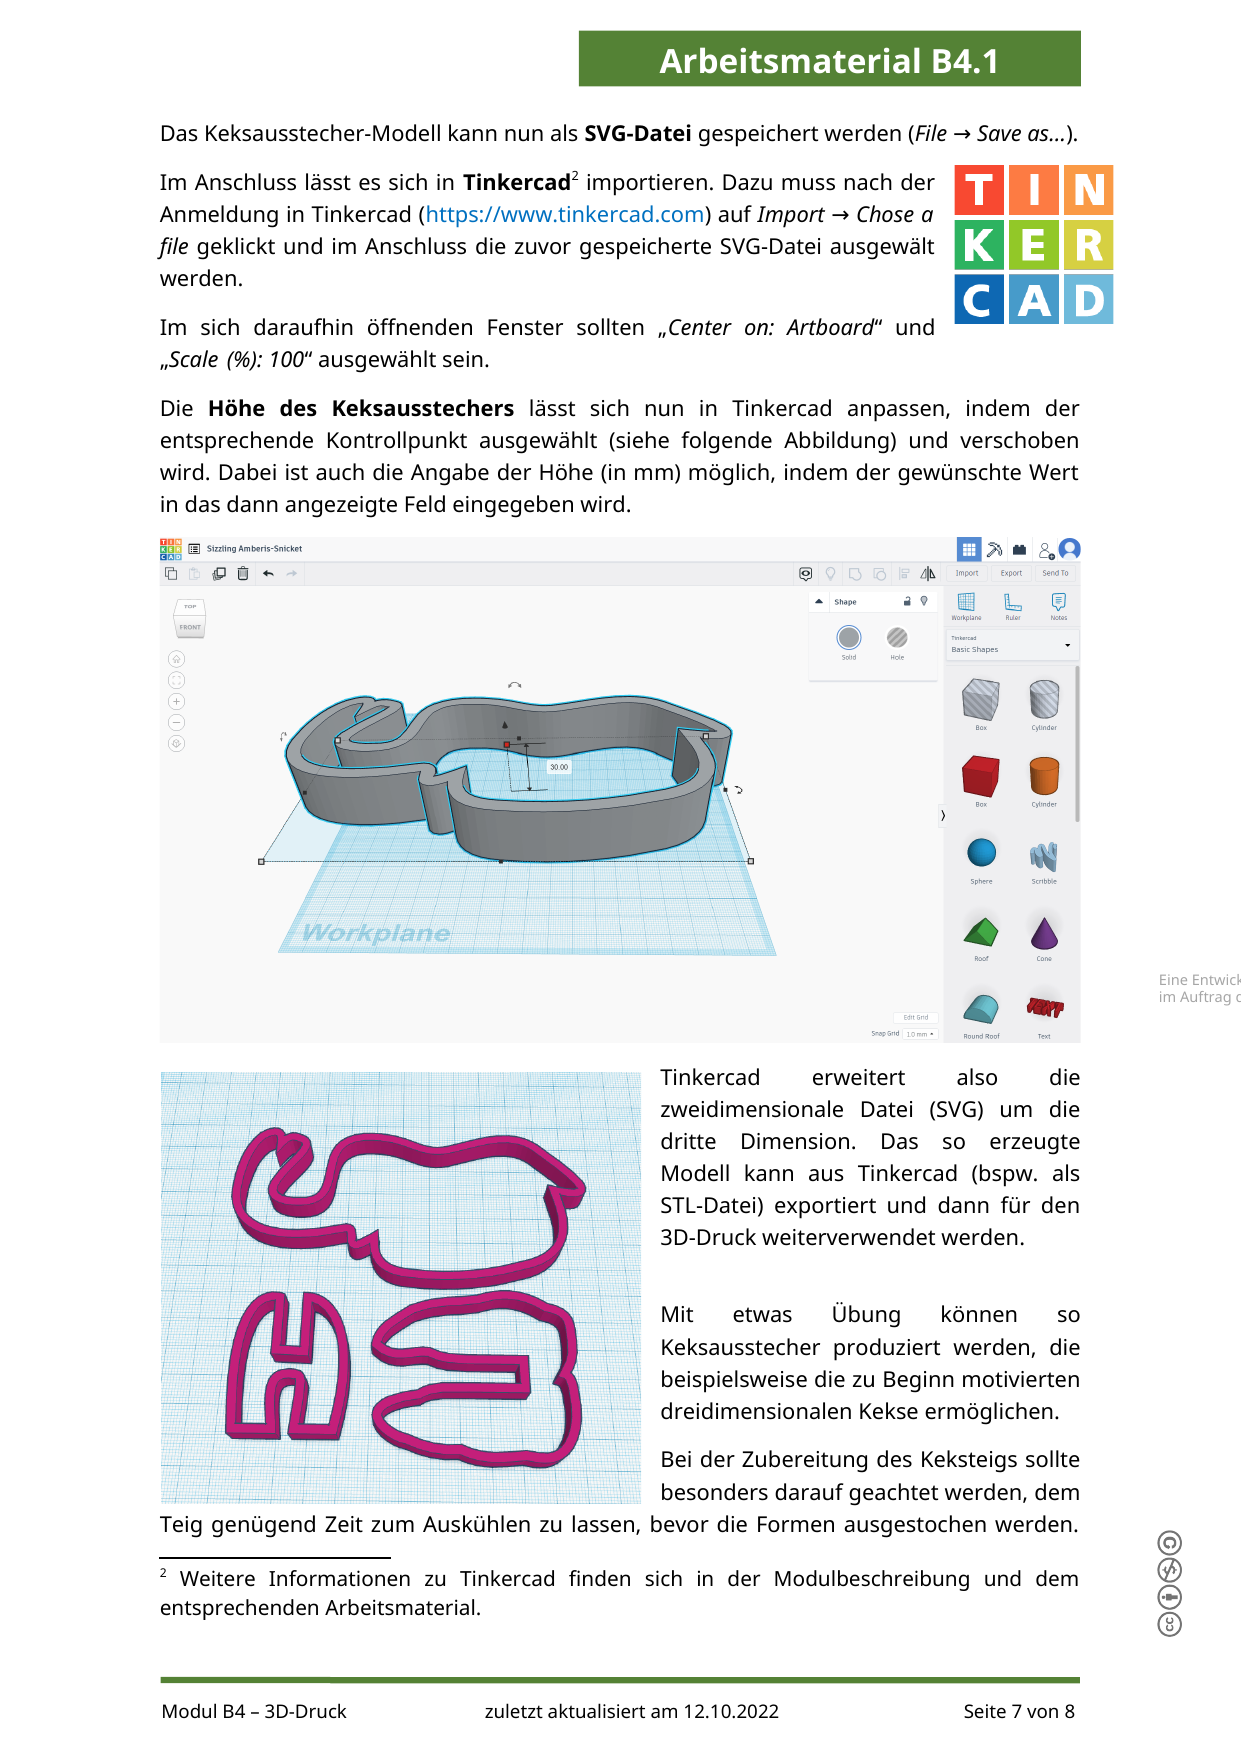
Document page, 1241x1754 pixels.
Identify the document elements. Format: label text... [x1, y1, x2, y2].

picture [159, 537, 1081, 1043]
picture [161, 1072, 642, 1504]
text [159, 1444, 1081, 1538]
picture [954, 165, 1114, 324]
text Die Höhe des Keksausstechers lässt sich nun in Tinkercad anpassen, indem der entsprechende Kontrollpunkt ausgewählt (siehe folgende Abbildung) und verschoben wird. Dabei ist auch die Angabe der Höhe (in mm) möglich, indem der gewünschte Wert in das dann angezeigte Feld eingegeben wird. [159, 393, 1081, 519]
text Tinkercad erweitert also die zweidimensionale Datei (SVG) um die dritte Dimension. Das so erzeugte Modell kann aus Tinkercad (bspw. als STL-Datei) exportiert und dann für den 3D-Druck weiterverwendet werden. [159, 1061, 1081, 1252]
text Im sich daraufhin öffnenden Fenster sollten „Center on: Artboard“ und „Scale (%): 100“ ausgewählt sein. [159, 312, 1081, 374]
text Mit etwas Übung können so Keksausstecher produziert werden, die beispielsweise die zu Beginn motivierten dreidimensionalen Kekse ermöglichen. [642, 1299, 1081, 1425]
text Das Keksausstecher-Modell kann nun als SVG-Datei gespeichert werden (File → Save as…). [159, 118, 1081, 148]
text Im Anschluss lässt es sich in Tinkercad importieren. Dazu muss nach der Anmeldung in Tinkercad (https://www.tinkercad.com) auf Import → Chose a file geklickt und im Anschluss die zuvor gespeicherte SVG-Datei ausgewält werden. [159, 167, 954, 293]
